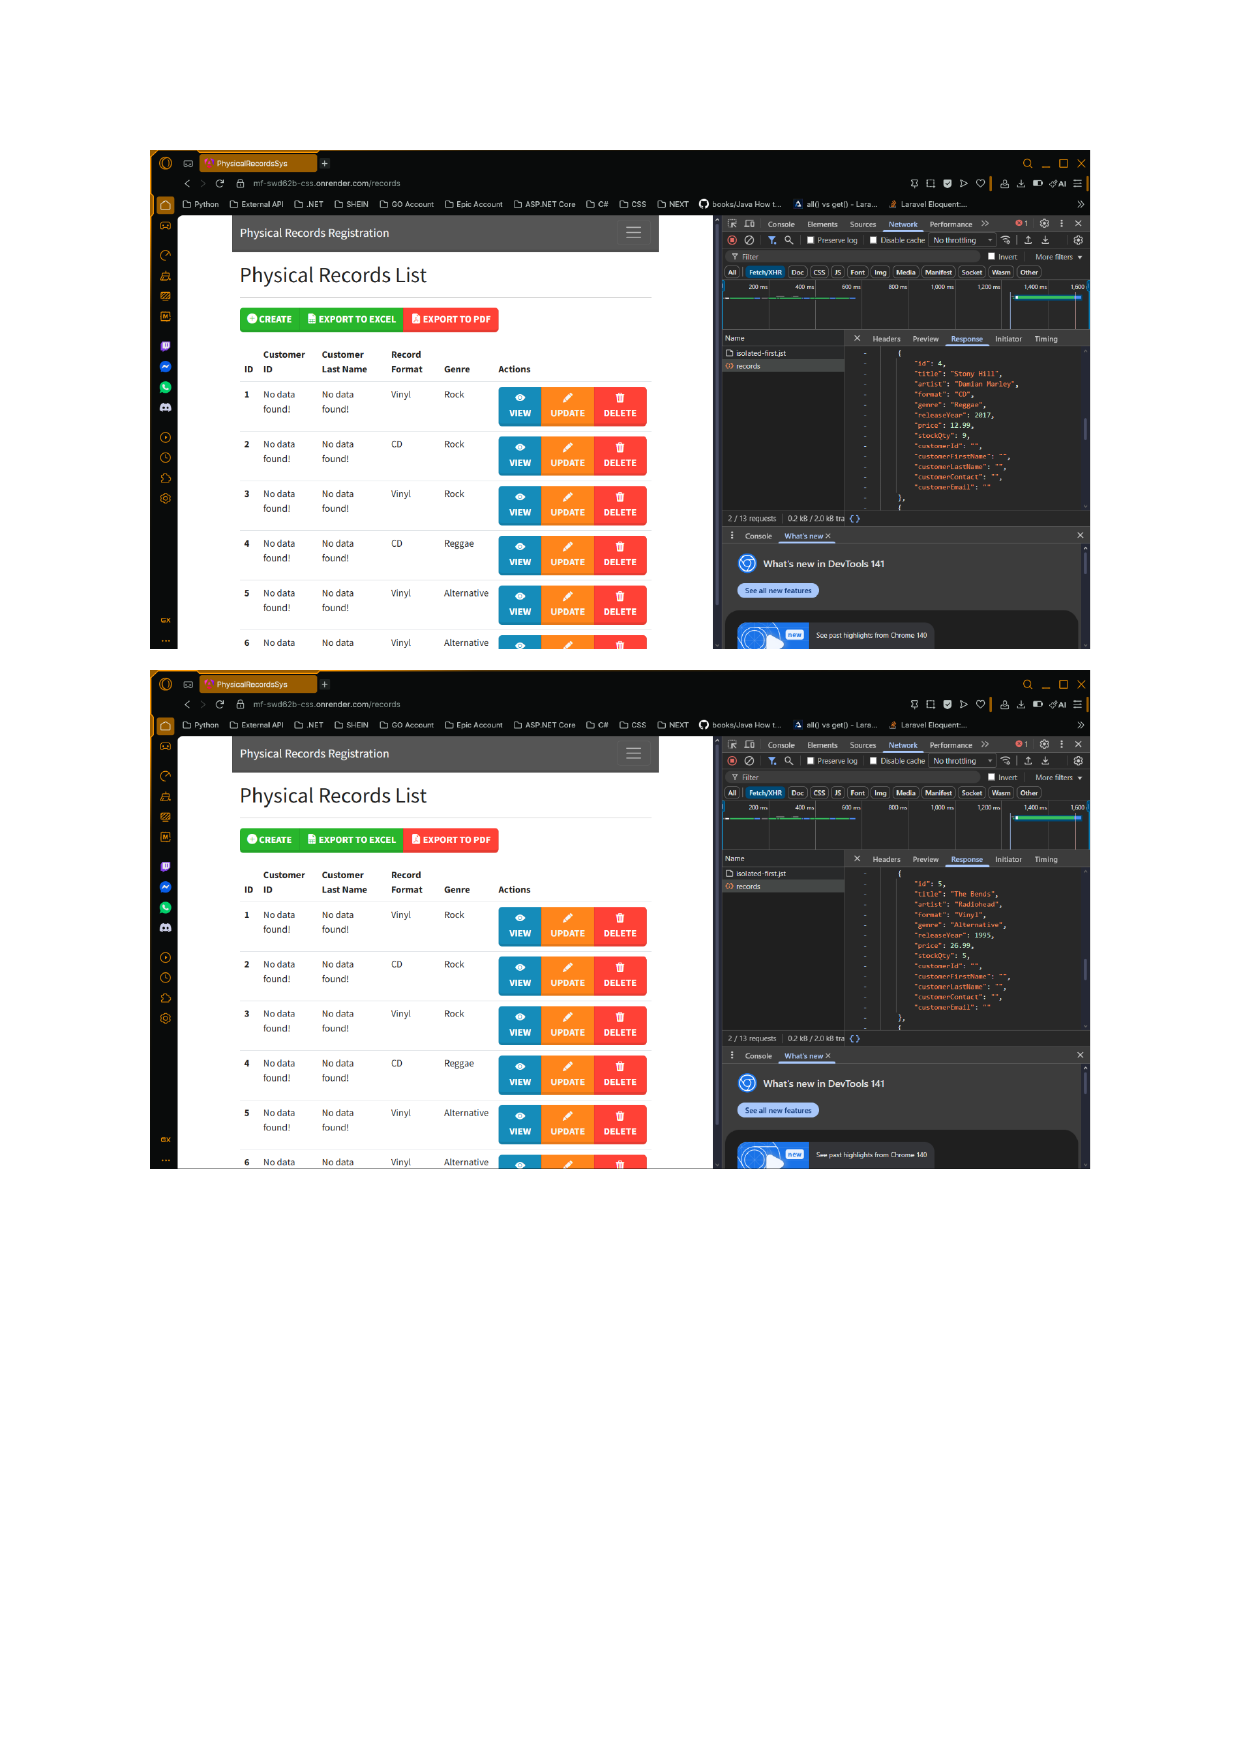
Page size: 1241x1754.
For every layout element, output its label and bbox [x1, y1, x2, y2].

picture [150, 670, 1091, 1169]
picture [150, 150, 1091, 649]
